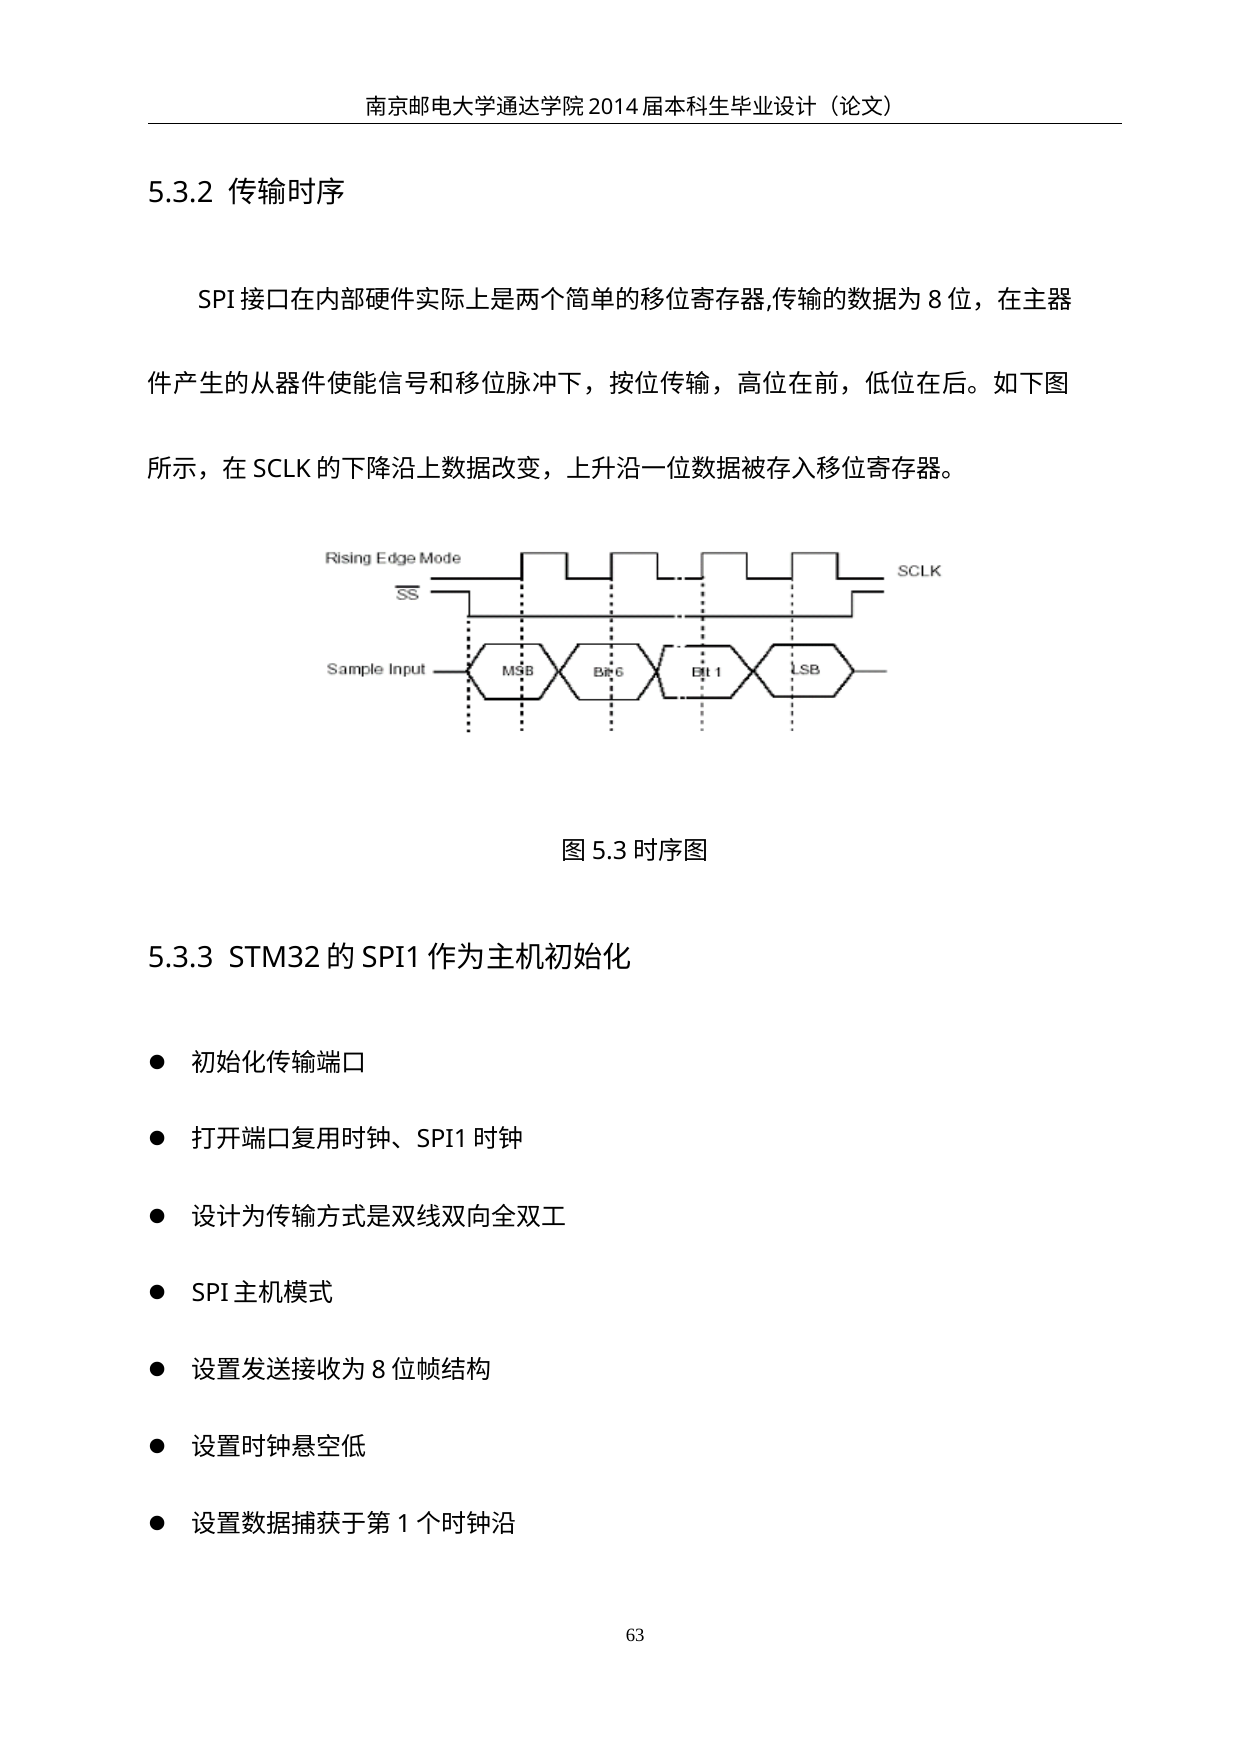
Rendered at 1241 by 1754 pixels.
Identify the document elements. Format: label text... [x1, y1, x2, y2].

list 设置发送接收为8位帧结构 [148, 1334, 1122, 1402]
list 设计为传输方式是双线双向全双工 [148, 1180, 1122, 1248]
list 打开端口复用时钟、SPI1时钟 [148, 1103, 1122, 1171]
text 图5.3 时序图 [148, 814, 1122, 882]
list SPI主机模式 [148, 1257, 1122, 1325]
picture [312, 539, 958, 735]
subtitle 5.3.3 STM32的SPI1作为主机初始化 [148, 921, 1122, 988]
list 初始化传输端口 [148, 1026, 1122, 1094]
subtitle 5.3.2 传输时序 [148, 156, 1072, 223]
list 设置数据捕获于第1个时钟沿 [148, 1488, 1122, 1556]
text SPI接口在内部硬件实际上是两个简单的移位寄存器,传输的数据为8位，在主器件产生的从器件使能信号和移位脉冲下，按位传输，高位在前，低位在后。如下图所示，在SCLK的下降沿上数据改变，上升沿一位数据被存入移位寄存器。 [148, 263, 1072, 501]
list 设置时钟悬空低 [148, 1411, 1122, 1479]
